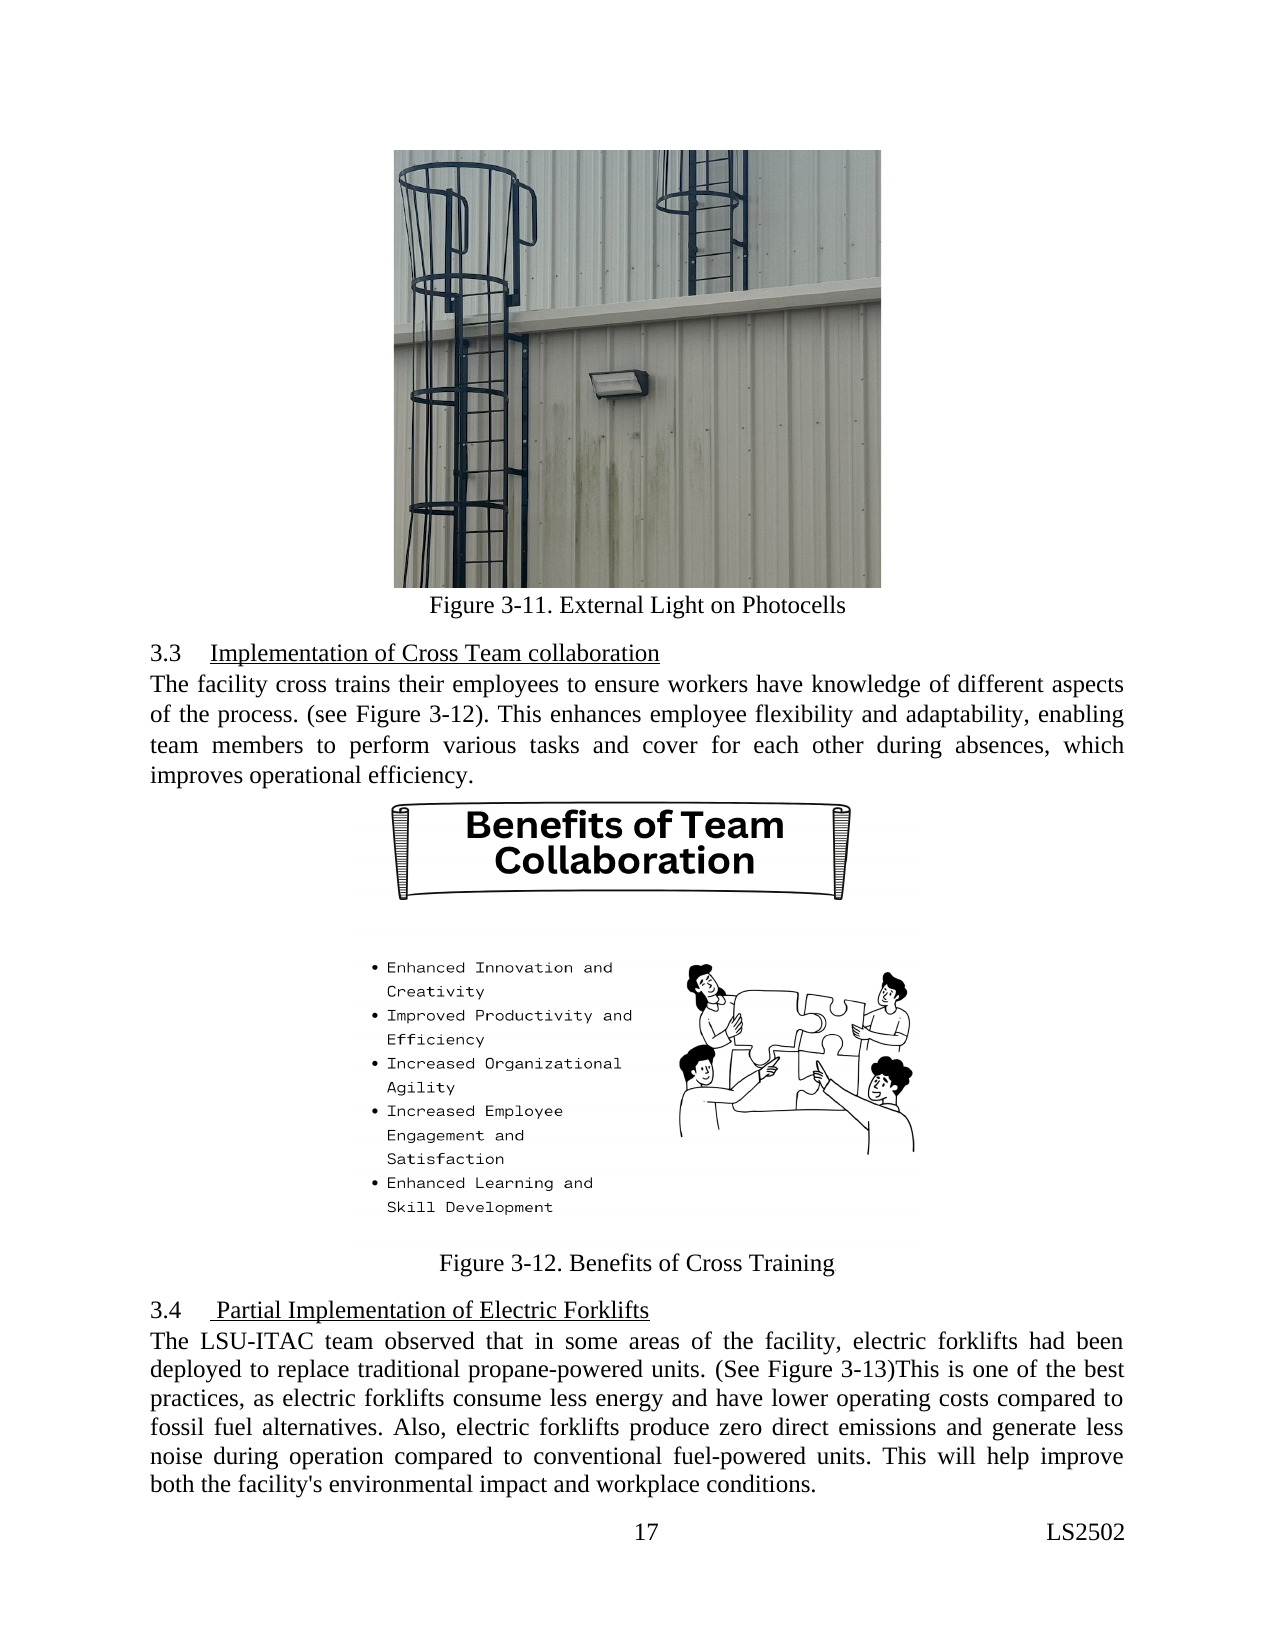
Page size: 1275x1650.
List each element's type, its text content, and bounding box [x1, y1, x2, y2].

picture [352, 790, 923, 1246]
subtitle Implementation of Cross Team collaboration [150, 638, 1125, 667]
picture [393, 150, 882, 588]
subtitle Partial Implementation of Electric Forklifts [150, 1295, 1125, 1323]
